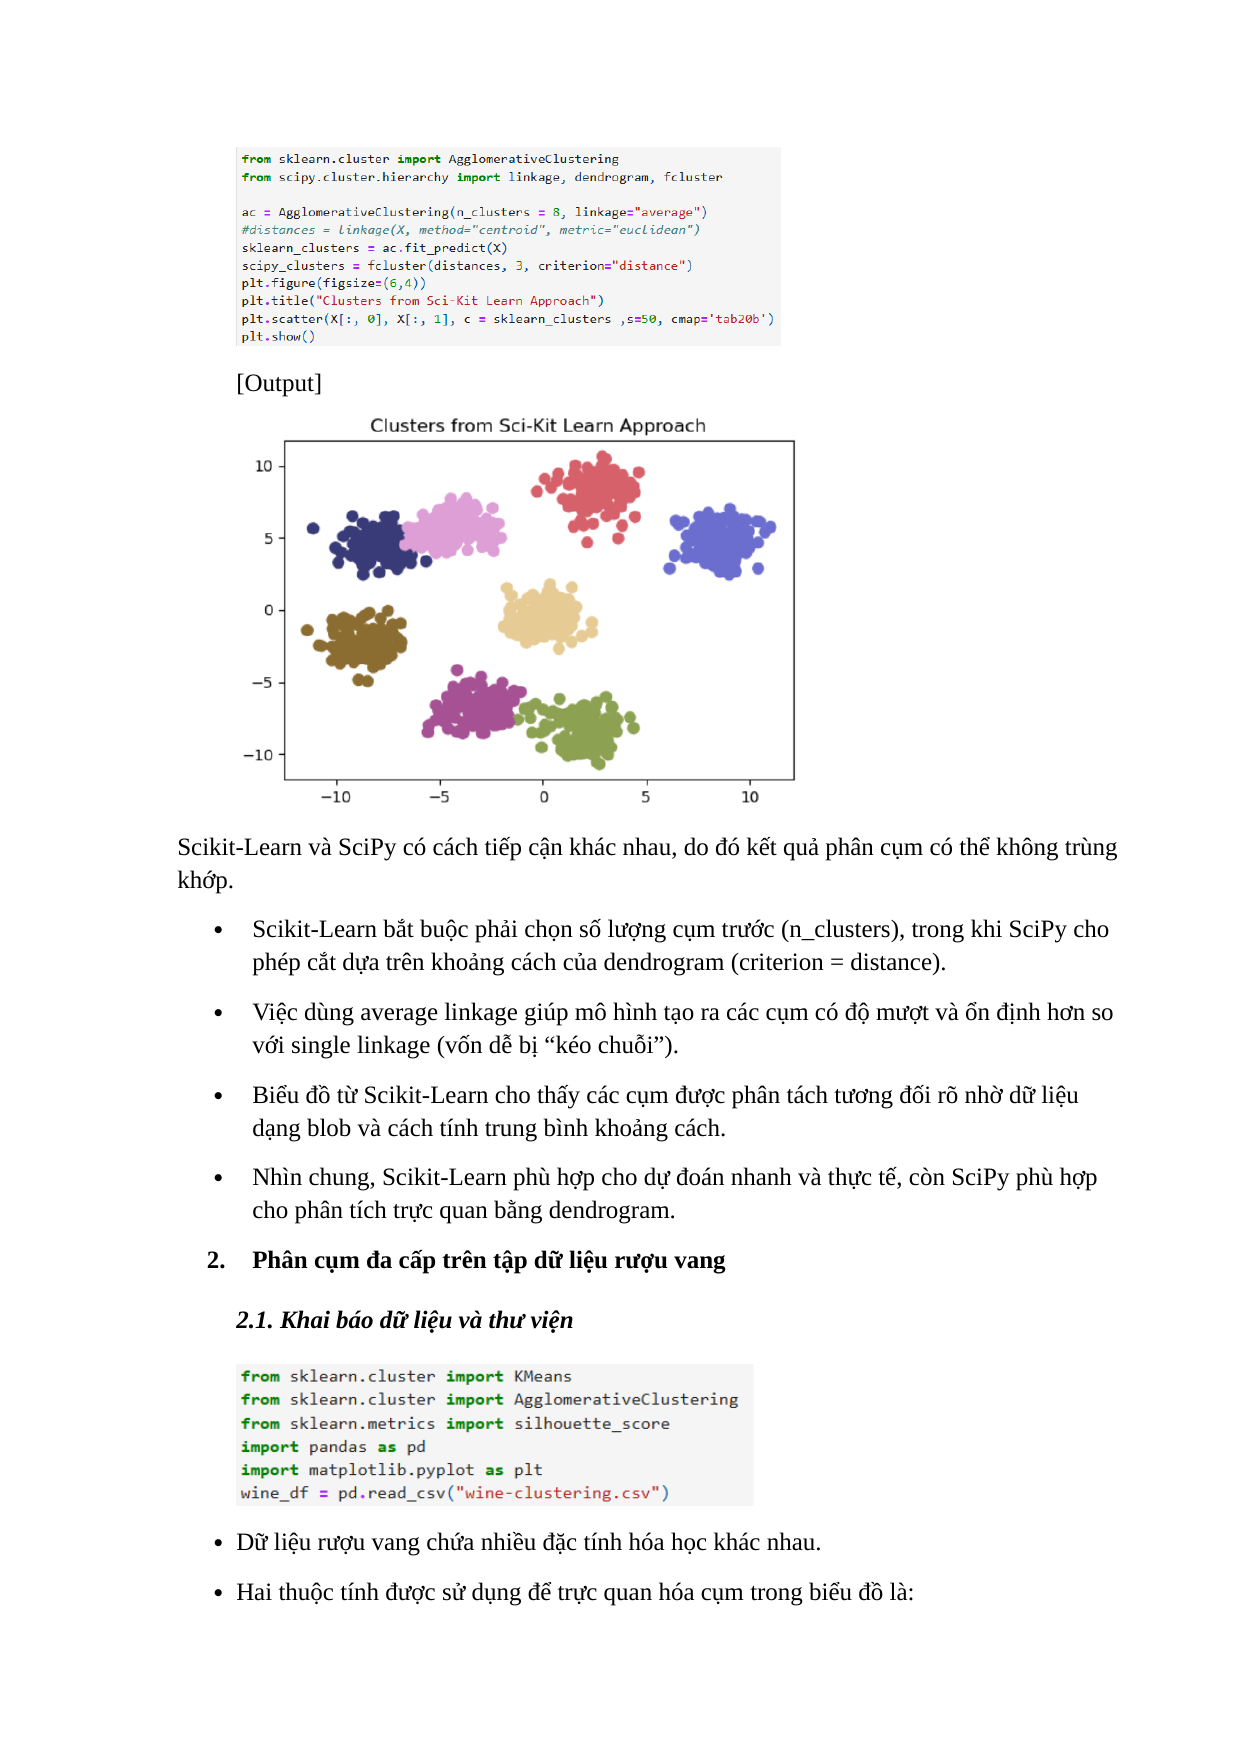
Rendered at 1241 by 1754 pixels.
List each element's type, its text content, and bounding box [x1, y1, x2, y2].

list Việc dùng average linkage giúp mô hình tạo ra các cụm có độ mượt và ổn định hơn so với single linkage (vốn dễ bị “kéo chuỗi”). [214, 997, 1122, 1059]
list Scikit-Learn bắt buộc phải chọn số lượng cụm trước (n_clusters), trong khi SciPy cho phép cắt dựa trên khoảng cách của dendrogram (criterion = distance). [214, 914, 1122, 976]
picture [236, 147, 782, 346]
text [Output] [236, 368, 1122, 396]
list Phân cụm đa cấp trên tập dữ liệu rượu vang [207, 1245, 1122, 1274]
picture [236, 417, 804, 810]
text 2.1. Khai báo dữ liệu và thư viện [236, 1305, 1122, 1334]
list Biểu đồ từ Scikit-Learn cho thấy các cụm được phân tách tương đối rõ nhờ dữ liệu dạng blob và cách tính trung bình khoảng cách. [214, 1080, 1122, 1142]
picture [236, 1364, 754, 1506]
text Scikit-Learn và SciPy có cách tiếp cận khác nhau, do đó kết quả phân cụm có thể không trùng khớp. [177, 832, 1122, 893]
list Hai thuộc tính được sử dụng để trực quan hóa cụm trong biểu đồ là: [214, 1577, 1122, 1606]
list Dữ liệu rượu vang chứa nhiều đặc tính hóa học khác nhau. [214, 1527, 1122, 1556]
list Nhìn chung, Scikit-Learn phù hợp cho dự đoán nhanh và thực tế, còn SciPy phù hợp cho phân tích trực quan bằng dendrogram. [214, 1162, 1122, 1224]
